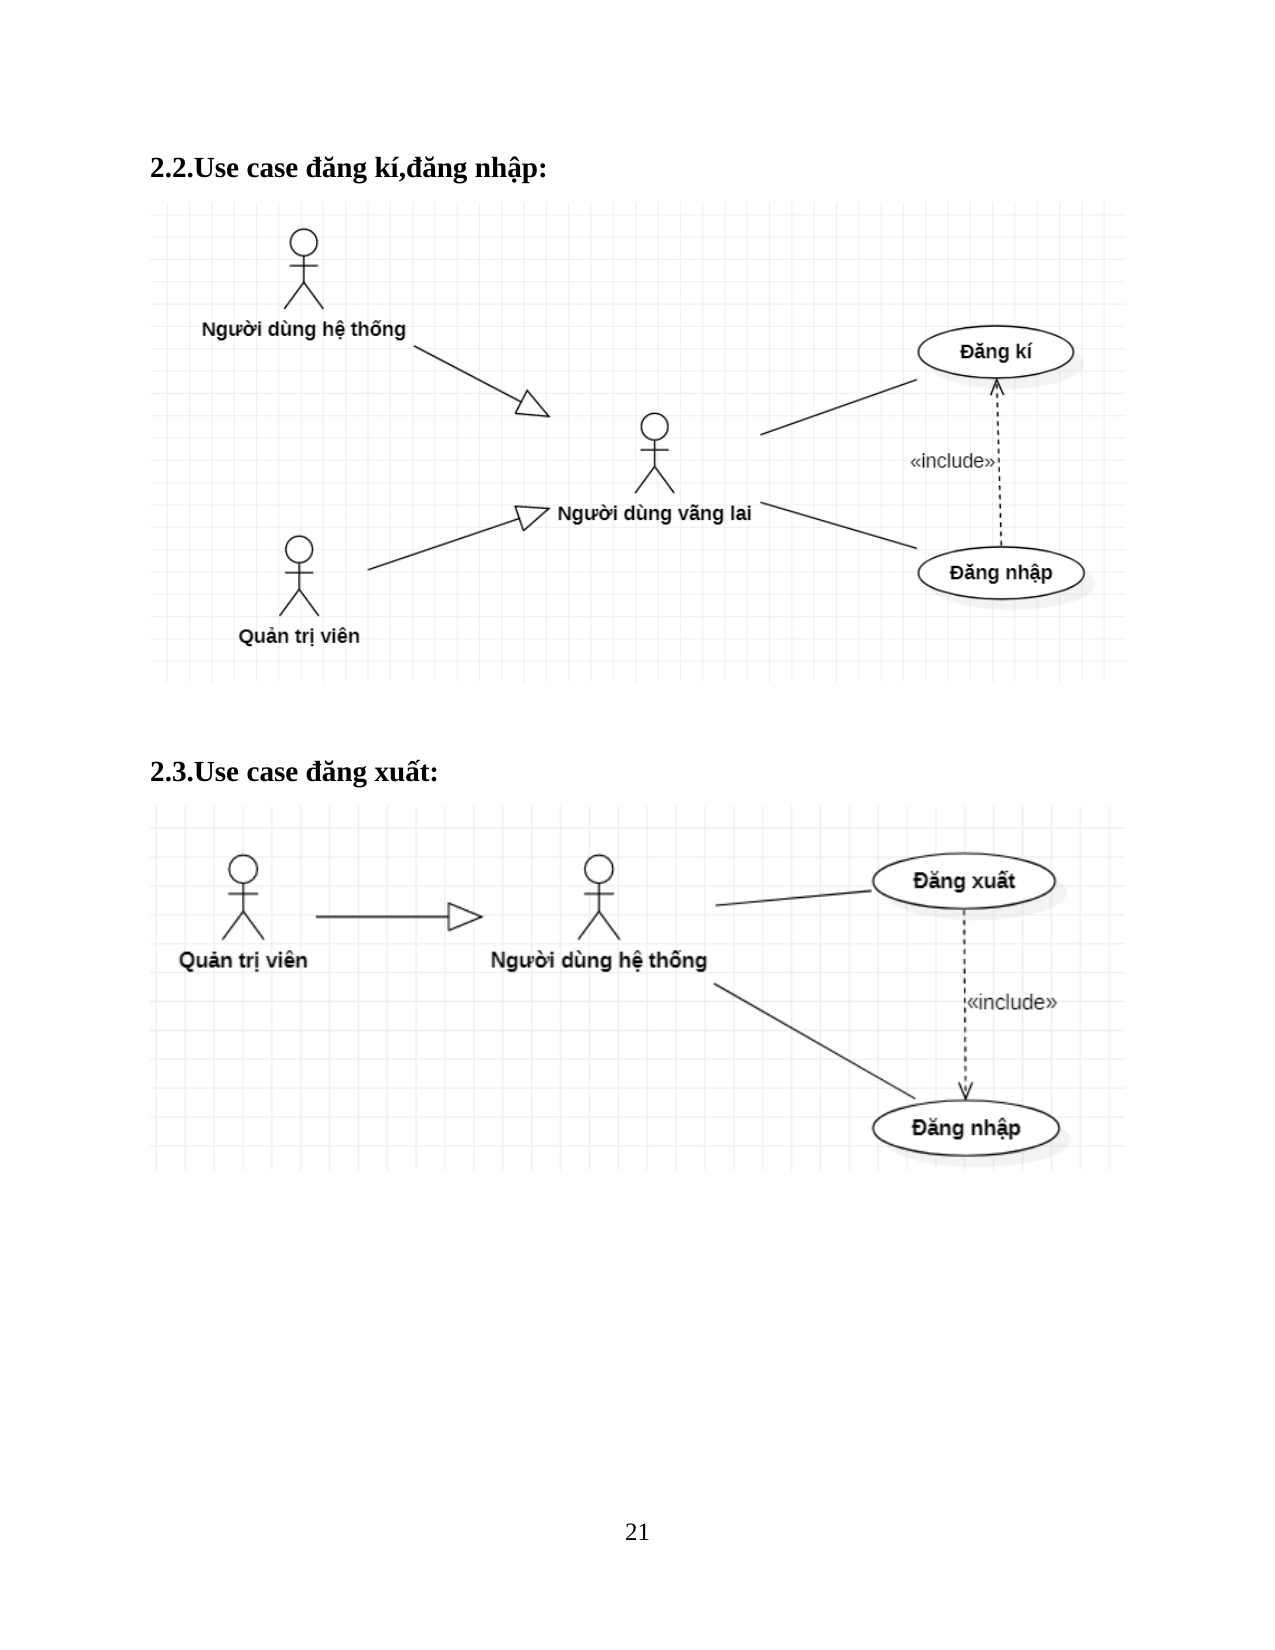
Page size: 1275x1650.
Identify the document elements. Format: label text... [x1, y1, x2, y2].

picture [150, 806, 1125, 1170]
text 2.2.Use case đăng kí,đăng nhập: [150, 150, 1125, 183]
text 2.3.Use case đăng xuất: [150, 754, 1125, 787]
picture [150, 202, 1125, 682]
